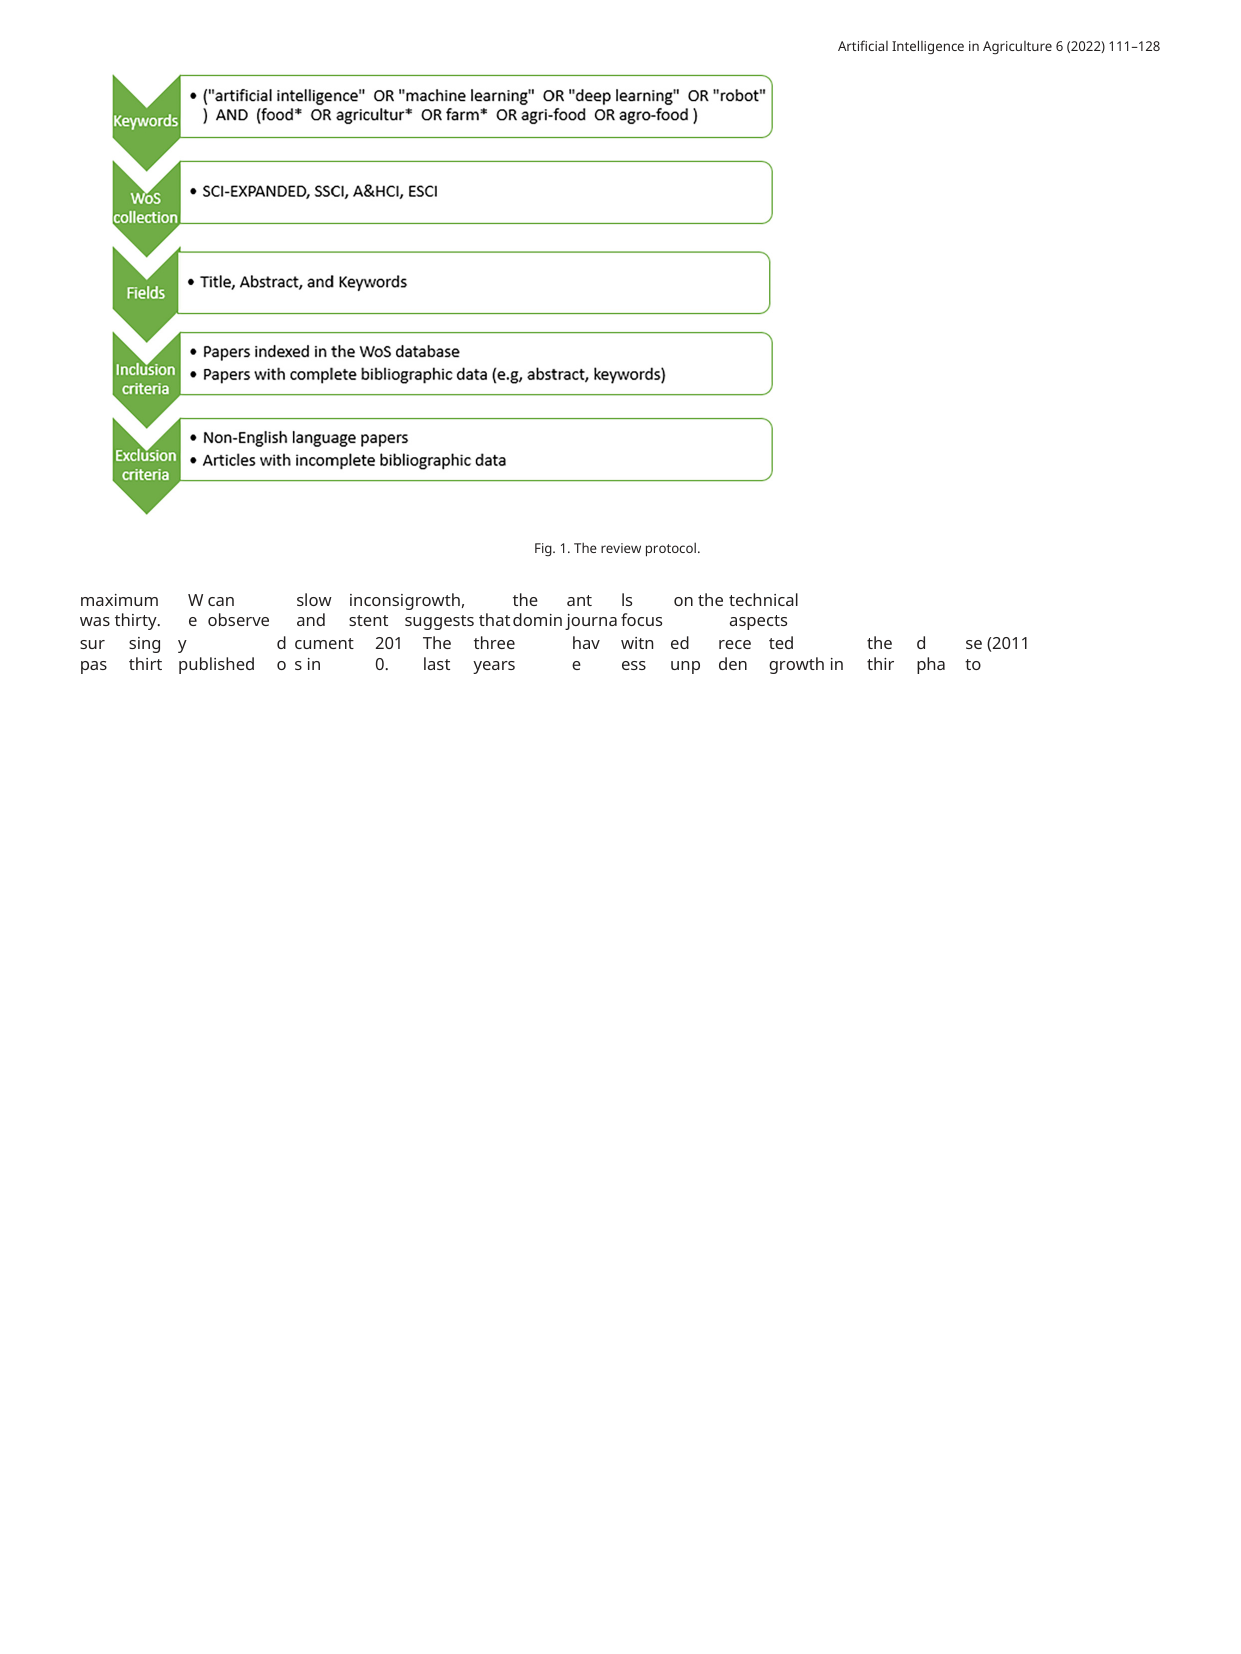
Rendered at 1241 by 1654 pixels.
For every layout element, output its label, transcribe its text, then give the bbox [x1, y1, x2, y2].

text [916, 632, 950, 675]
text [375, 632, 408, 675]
text Fig. 1. The review protocol. [79, 540, 700, 557]
text Artificial Intelligence in Agriculture 6 (2022) 111–128 [79, 38, 1161, 55]
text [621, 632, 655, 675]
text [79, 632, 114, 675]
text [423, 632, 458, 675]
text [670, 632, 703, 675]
picture [111, 72, 774, 517]
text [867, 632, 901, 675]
text maximum was thirty. We can observe slow and inconsistent growth, This suggests that the dominant journals focus on the technical aspects [79, 590, 837, 631]
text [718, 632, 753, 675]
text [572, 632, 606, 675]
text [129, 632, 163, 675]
